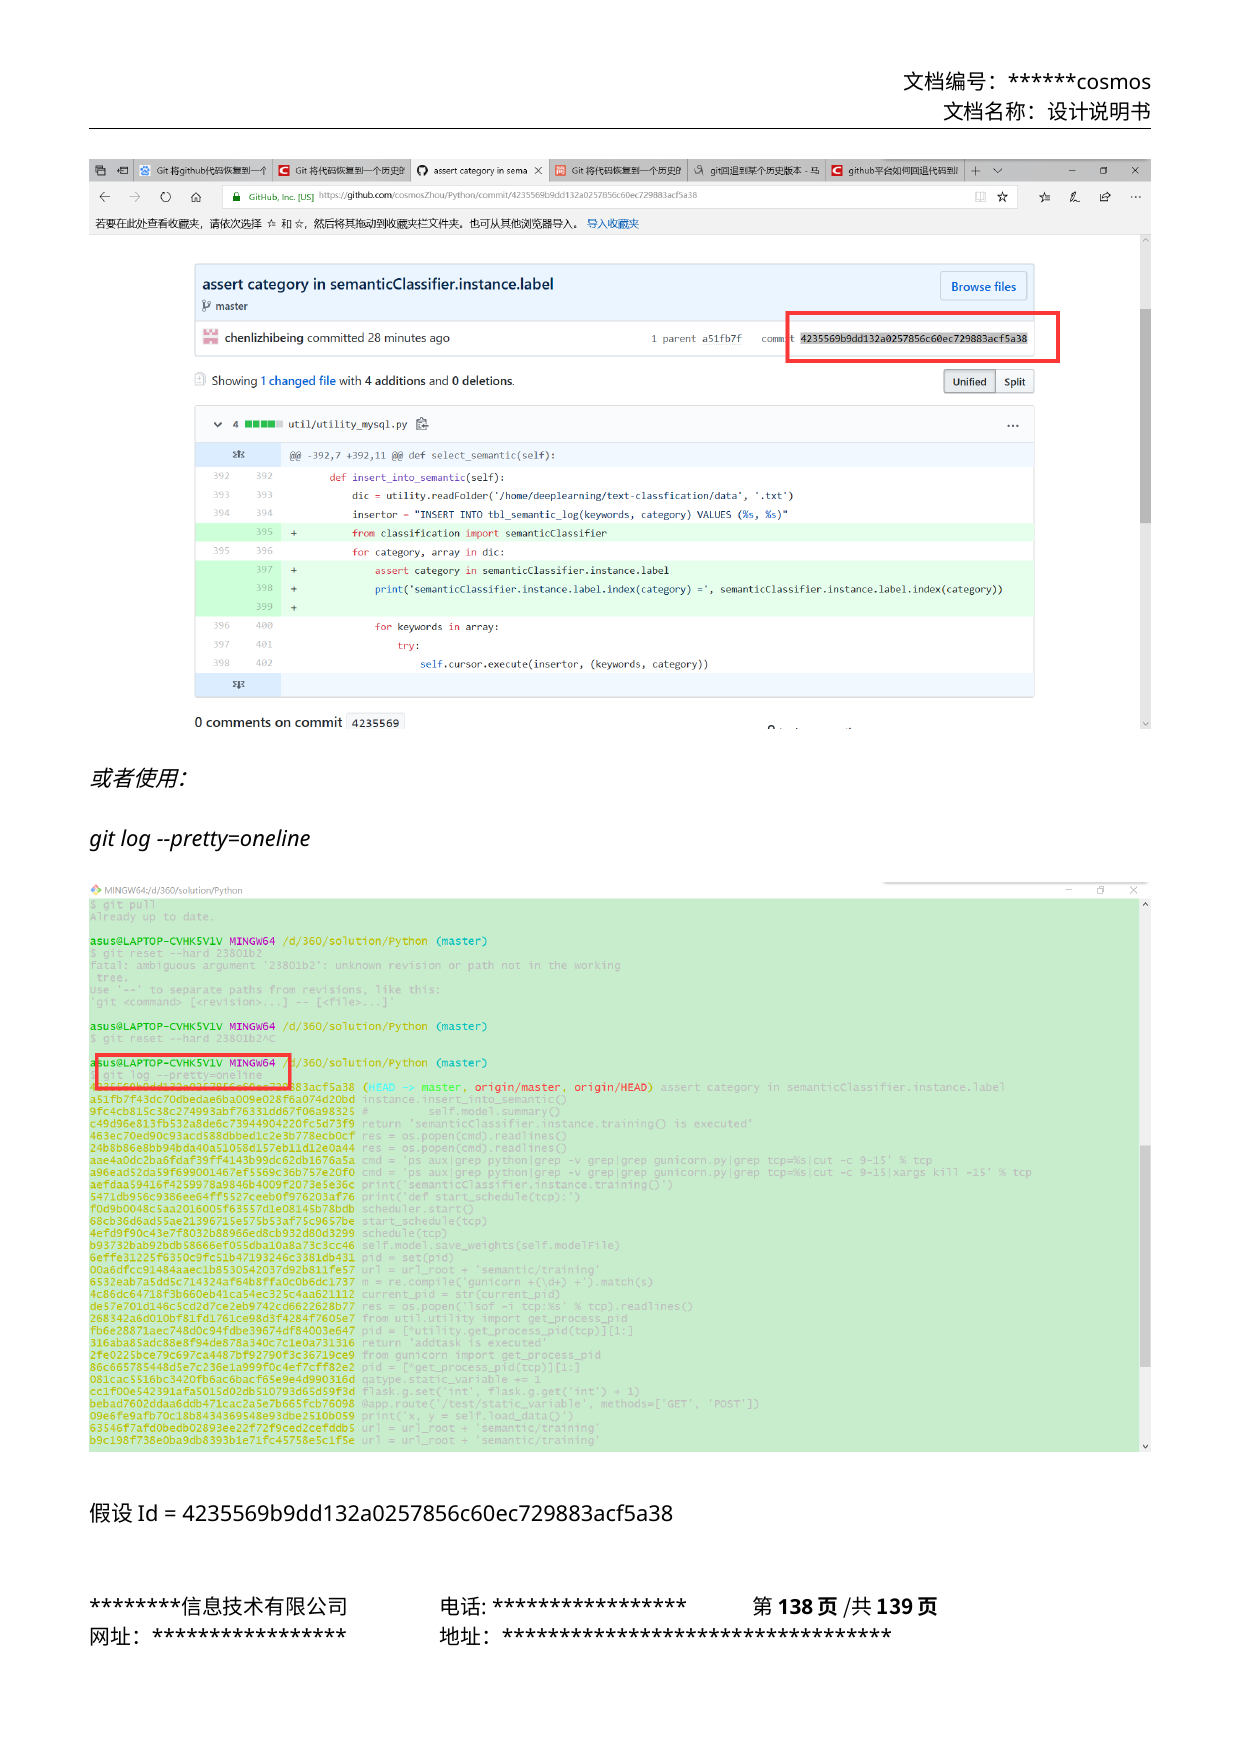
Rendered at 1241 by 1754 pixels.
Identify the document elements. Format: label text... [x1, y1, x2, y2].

picture [89, 159, 1151, 729]
list 或者使用： [89, 729, 1151, 793]
list git log --pretty=oneline [89, 821, 1151, 854]
list 假设Id = 4235569b9dd132a0257856c60ec729883acf5a38 [89, 1496, 1151, 1528]
picture [89, 882, 1151, 1452]
